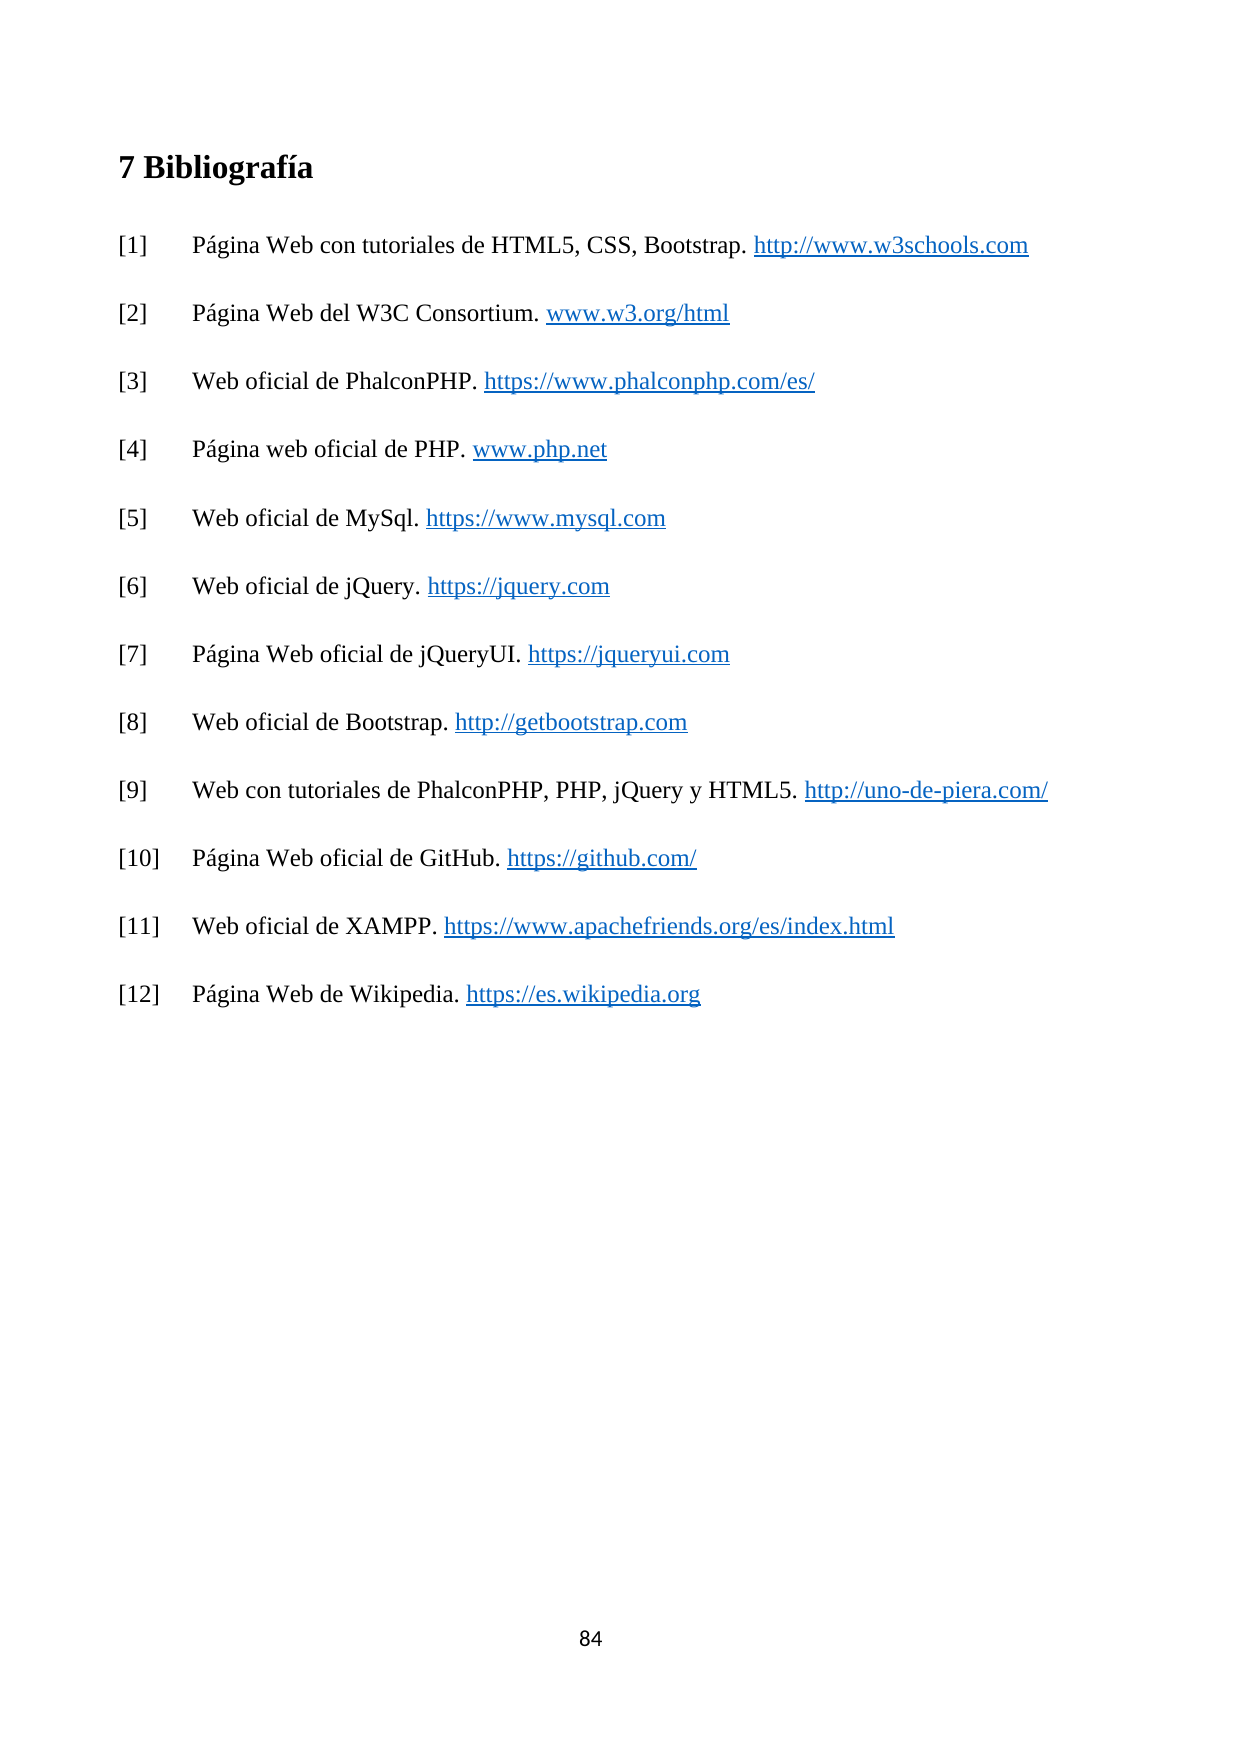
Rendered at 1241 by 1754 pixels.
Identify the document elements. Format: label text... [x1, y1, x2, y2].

text [9] Web con tutoriales de PhalconPHP, PHP, jQuery y HTML5. http://uno-de-piera.com/ [118, 775, 1063, 804]
text [3] Web oficial de PhalconPHP. https://www.phalconphp.com/es/ [118, 366, 1063, 395]
text [6] Web oficial de jQuery. https://jquery.com [118, 571, 1063, 599]
text [12] Página Web de Wikipedia. https://es.wikipedia.org [118, 979, 1063, 1008]
text [2] Página Web del W3C Consortium. www.w3.org/html [118, 298, 1063, 327]
text [8] Web oficial de Bootstrap. http://getbootstrap.com [118, 707, 1063, 736]
text [7] Página Web oficial de jQueryUI. https://jqueryui.com [118, 639, 1063, 668]
text 7 Bibliografía [118, 148, 1063, 186]
text [10] Página Web oficial de GitHub. https://github.com/ [118, 843, 1063, 872]
text [11] Web oficial de XAMPP. https://www.apachefriends.org/es/index.html [118, 911, 1063, 940]
text [1] Página Web con tutoriales de HTML5, CSS, Bootstrap. http://www.w3schools.com [118, 230, 1063, 259]
text [4] Página web oficial de PHP. www.php.net [118, 434, 1063, 463]
text [5] Web oficial de MySql. https://www.mysql.com [118, 503, 1063, 531]
